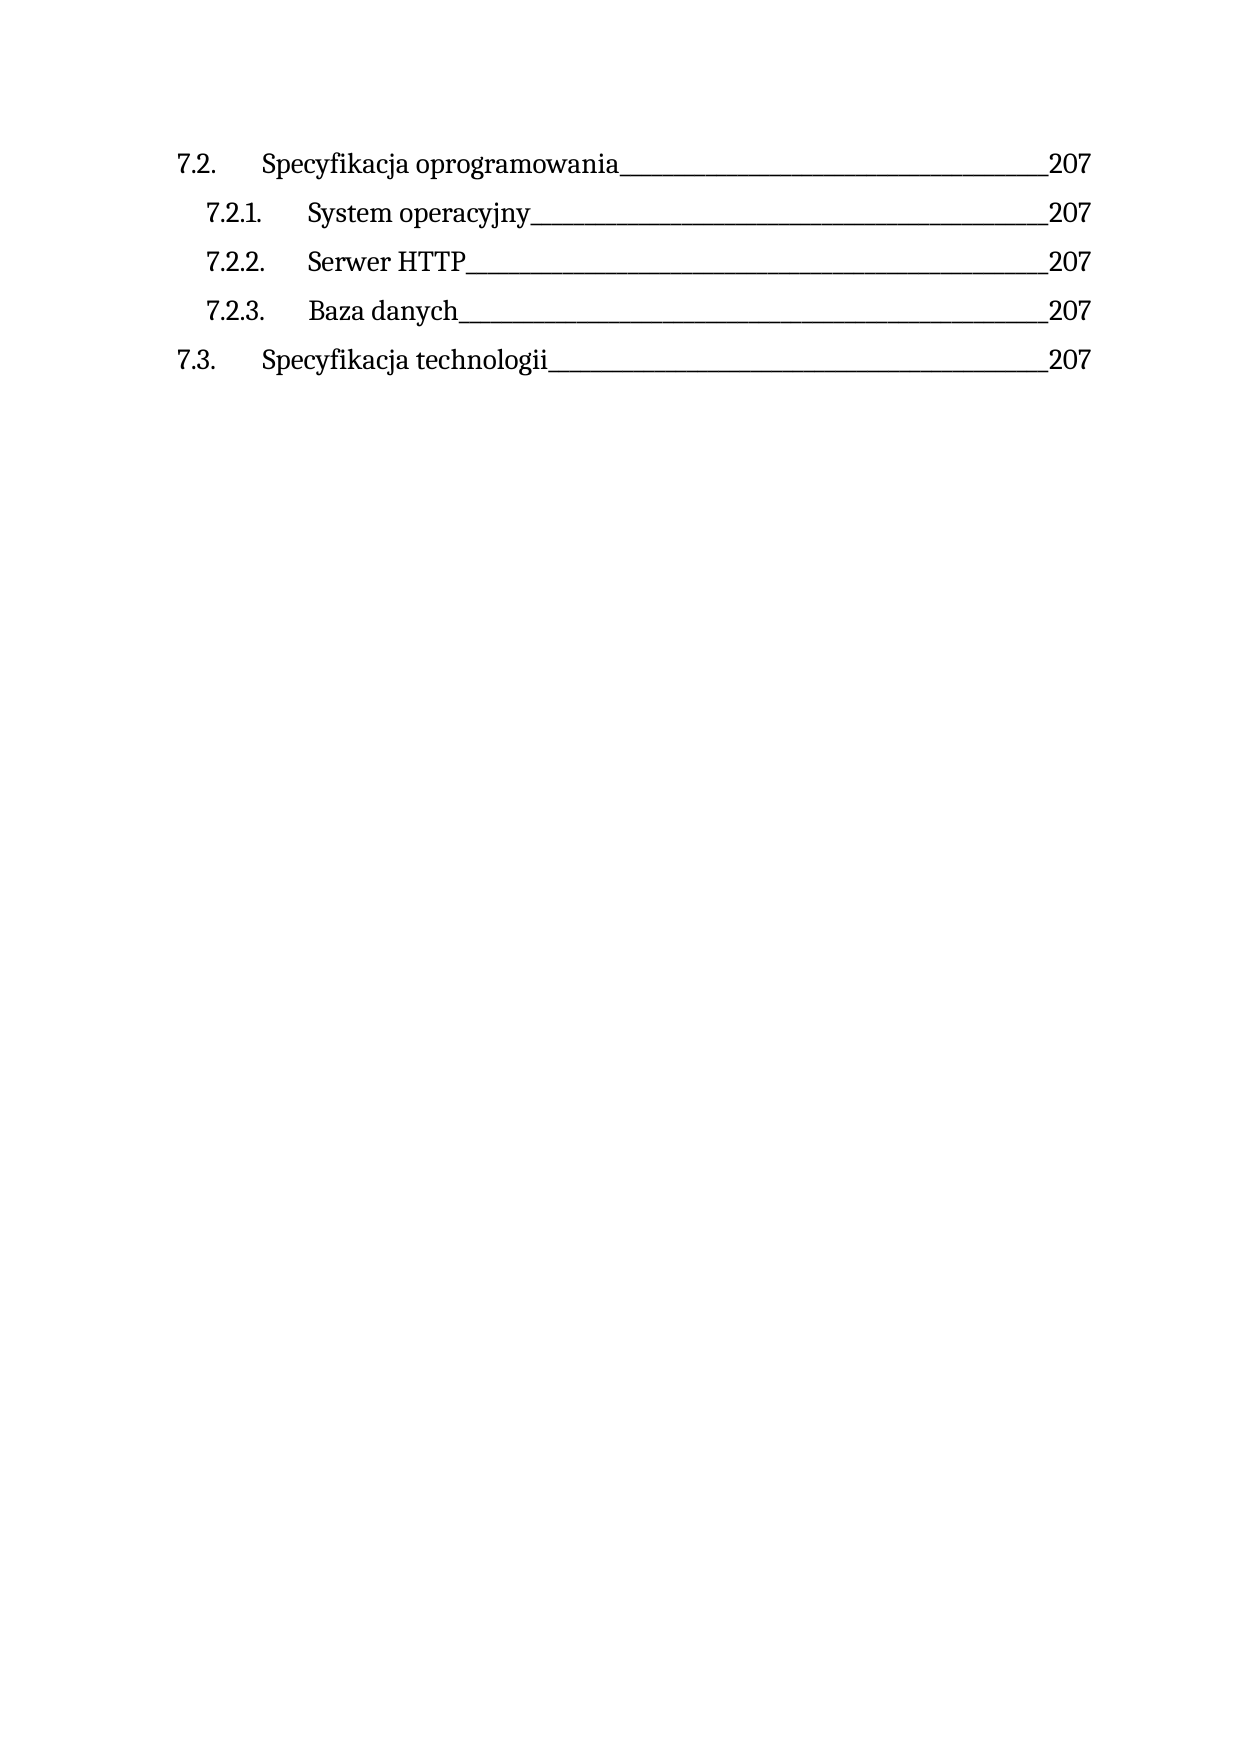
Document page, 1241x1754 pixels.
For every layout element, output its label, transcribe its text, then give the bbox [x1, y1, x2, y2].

text 7.2.1. System operacyjny 207 [206, 197, 1093, 230]
text 7.2.2. Serwer HTTP 207 [206, 246, 1093, 279]
text 7.2. Specyfikacja oprogramowania 207 [177, 148, 1093, 181]
text 7.3. Specyfikacja technologii 207 [177, 343, 1093, 377]
text 7.2.3. Baza danych 207 [206, 294, 1093, 328]
